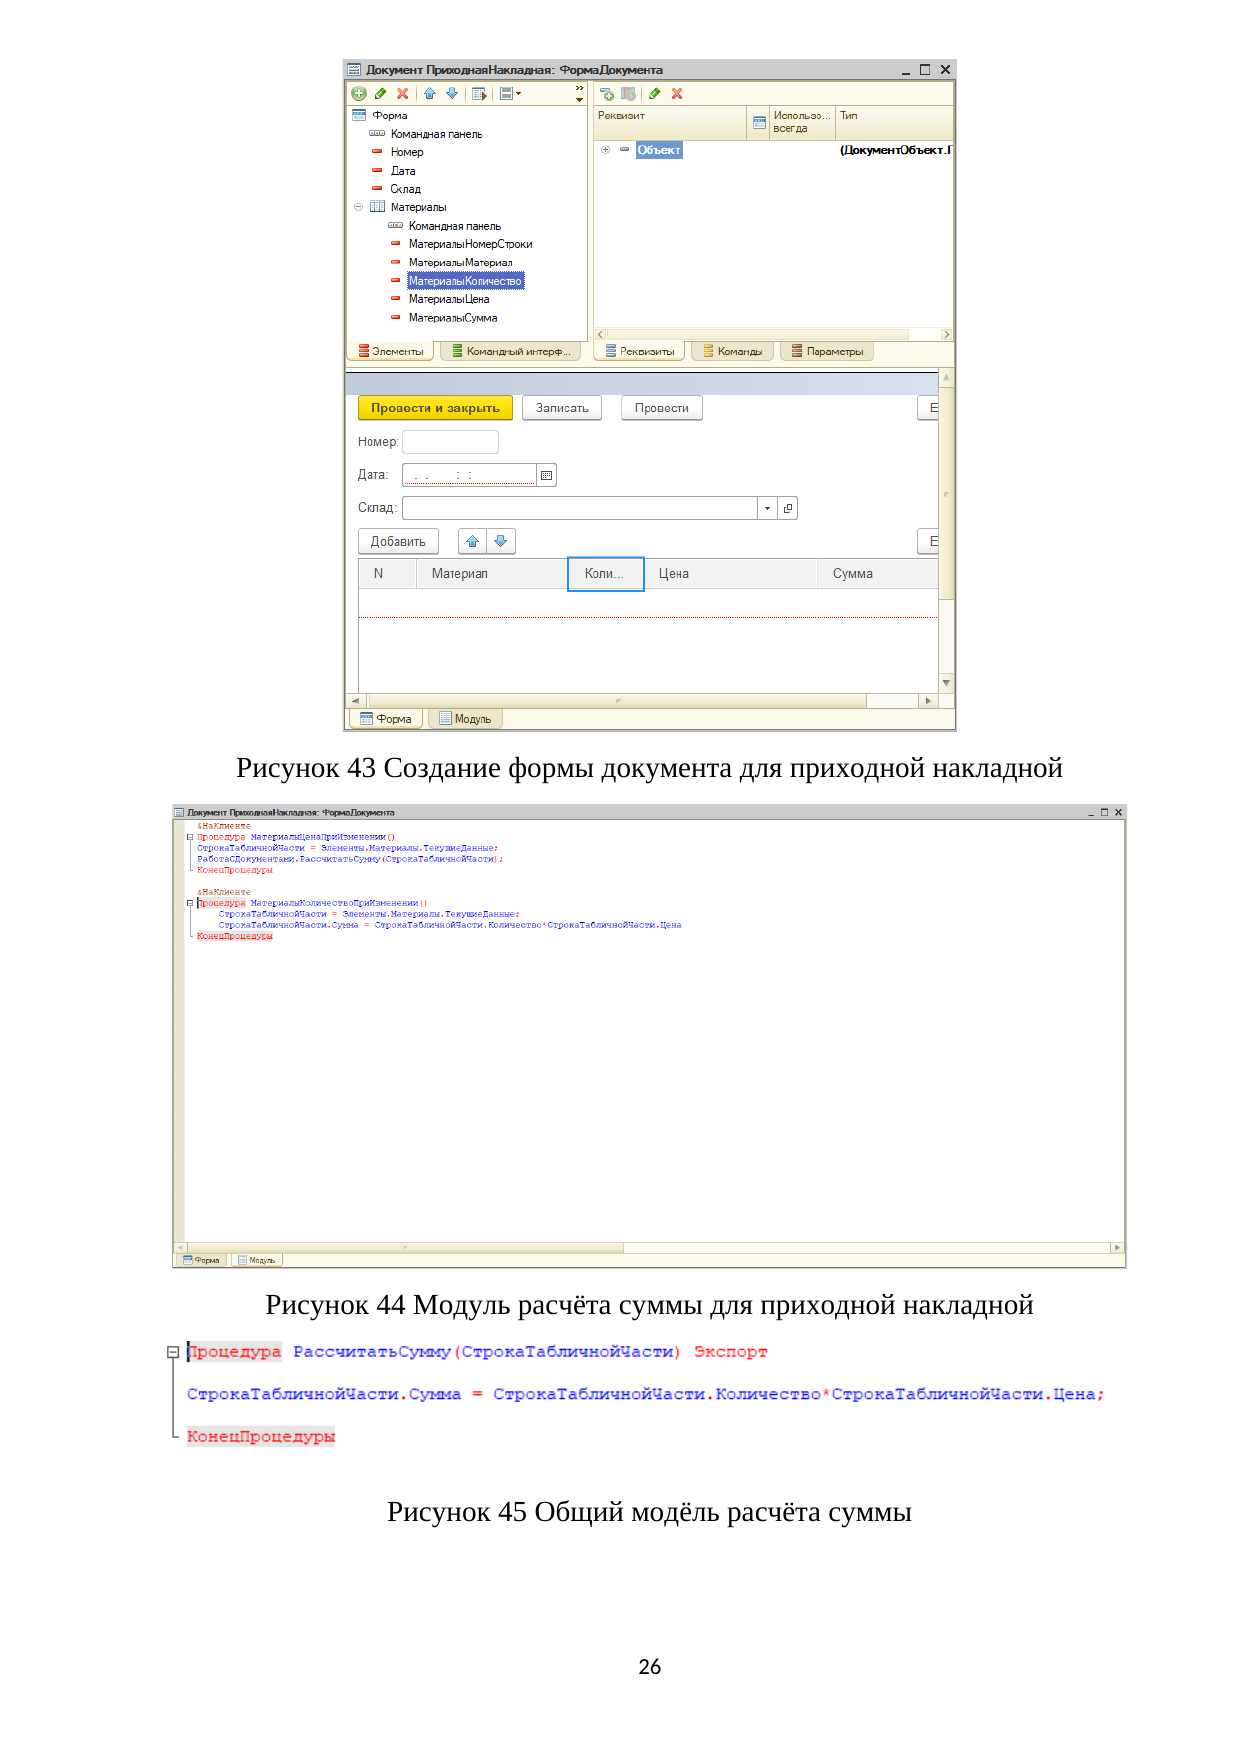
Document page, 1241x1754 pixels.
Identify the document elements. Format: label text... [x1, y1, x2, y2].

picture [172, 804, 1128, 1269]
text Рисунок 43 Создание формы документа для приходной накладной [118, 750, 1181, 784]
text Рисунок 44 Модуль расчёта суммы для приходной накладной [118, 1287, 1181, 1321]
picture [342, 59, 957, 732]
text Рисунок 45 Общий модёль расчёта суммы [118, 1494, 1181, 1527]
picture [162, 1341, 1137, 1475]
